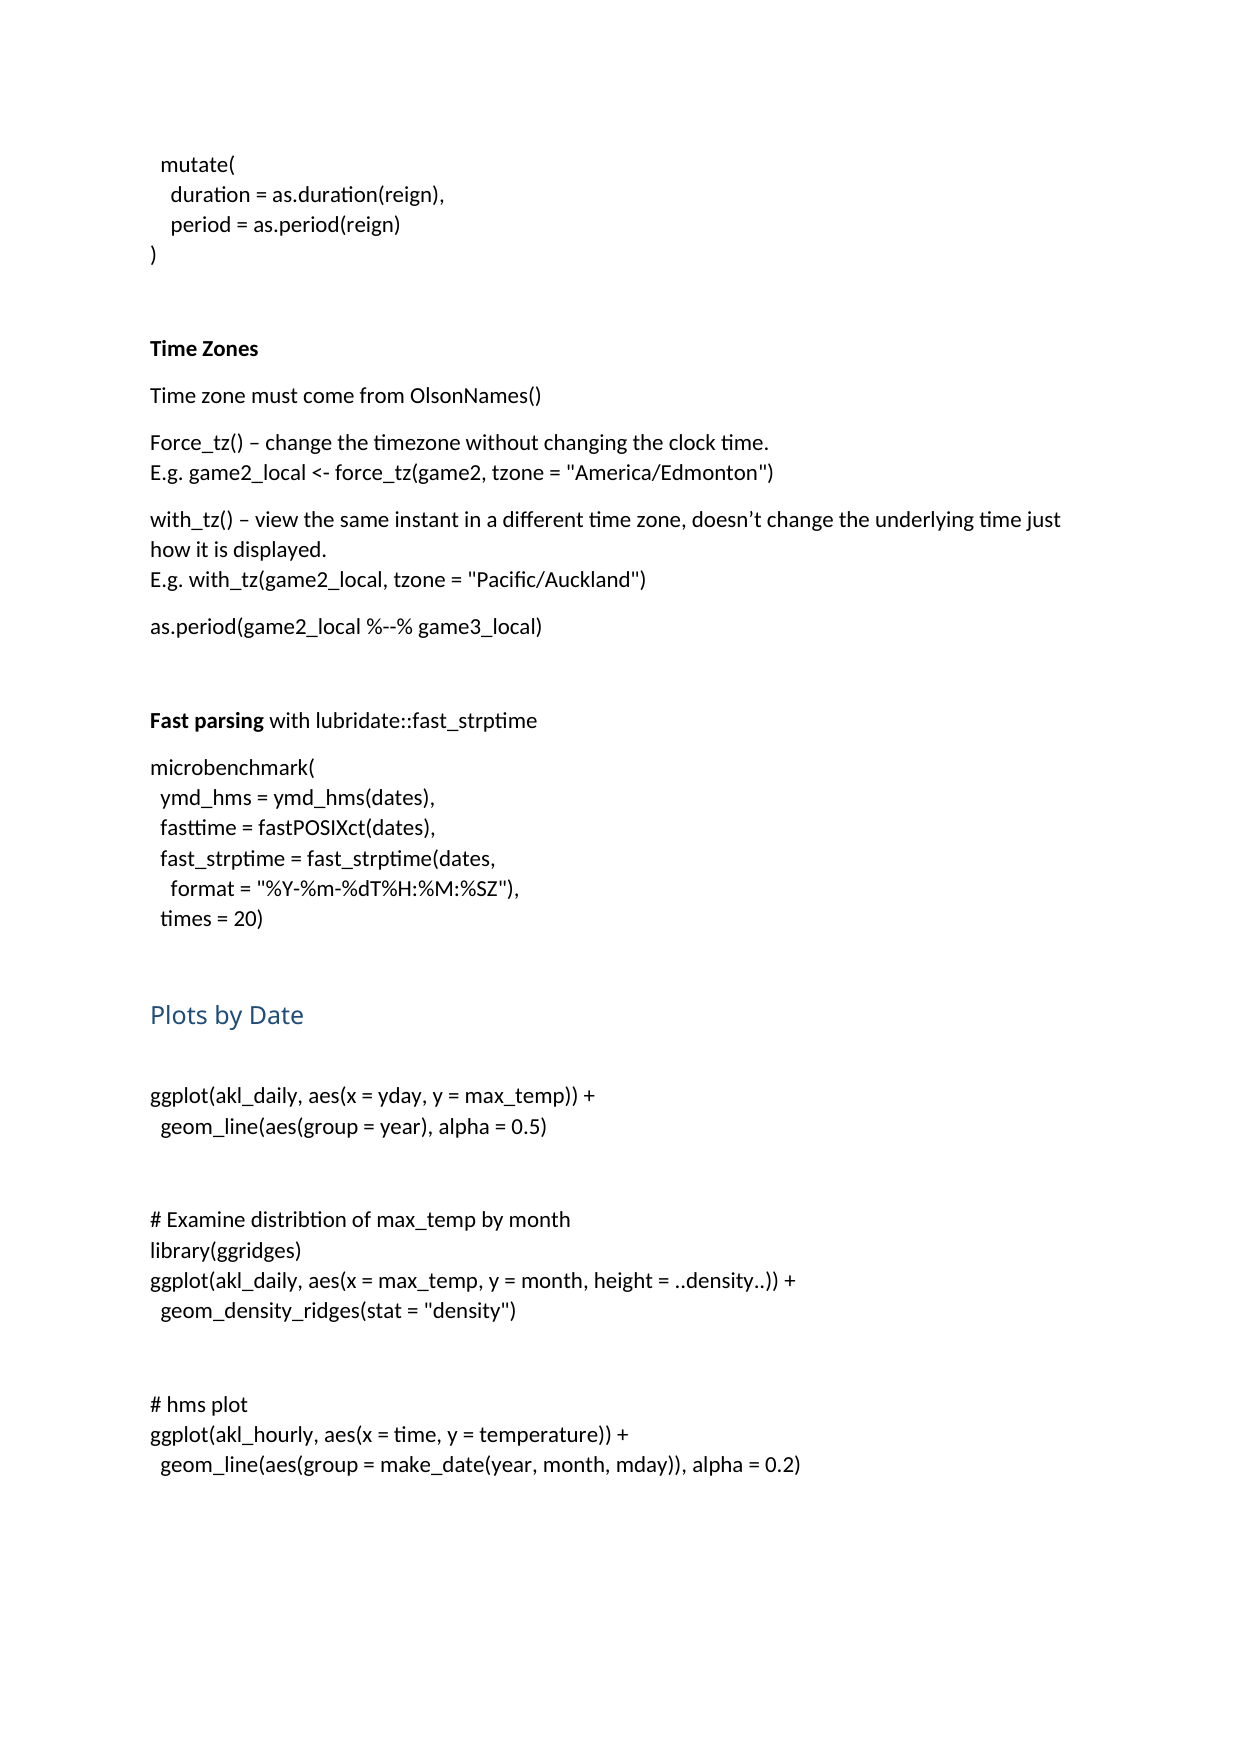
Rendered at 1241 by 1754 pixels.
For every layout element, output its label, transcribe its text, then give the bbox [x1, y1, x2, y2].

text Time Zones [150, 334, 1090, 362]
text with_tz() – view the same instant in a different time zone, doesn’t change the underlying time just how it is displayed. E.g. with_tz(game2_local, tzone = "Pacific/Auckland") [150, 505, 1090, 594]
text ggplot(akl_daily, aes(x = yday, y = max_temp)) + geom_line(aes(group = year), alpha = 0.5) [150, 1082, 1090, 1140]
text Force_tz() – change the timezone without changing the clock time. E.g. game2_local <- force_tz(game2, tzone = "America/Edmonton") [150, 428, 1090, 486]
text Time zone must come from OlsonNames() [150, 381, 1090, 409]
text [150, 150, 1090, 269]
text microbenchmark( ymd_hms = ymd_hms(dates), fasttime = fastPOSIXct(dates), fast_strptime = fast_strptime(dates, format = "%Y-%m-%dT%H:%M:%SZ"), times = 20) [150, 753, 1090, 932]
text # hms plot ggplot(akl_hourly, aes(x = time, y = temperature)) + geom_line(aes(group = make_date(year, month, mday)), alpha = 0.2) [150, 1390, 1090, 1478]
text Fast parsing with lubridate::fast_strptime [150, 706, 1090, 734]
subtitle Plots by Date [150, 998, 1090, 1032]
text as.period(game2_local %--% game3_local) [150, 612, 1090, 641]
text # Examine distribtion of max_temp by month library(ggridges) ggplot(akl_daily, aes(x = max_temp, y = month, height = ..density..)) + geom_density_ridges(stat = "density") [150, 1206, 1090, 1324]
